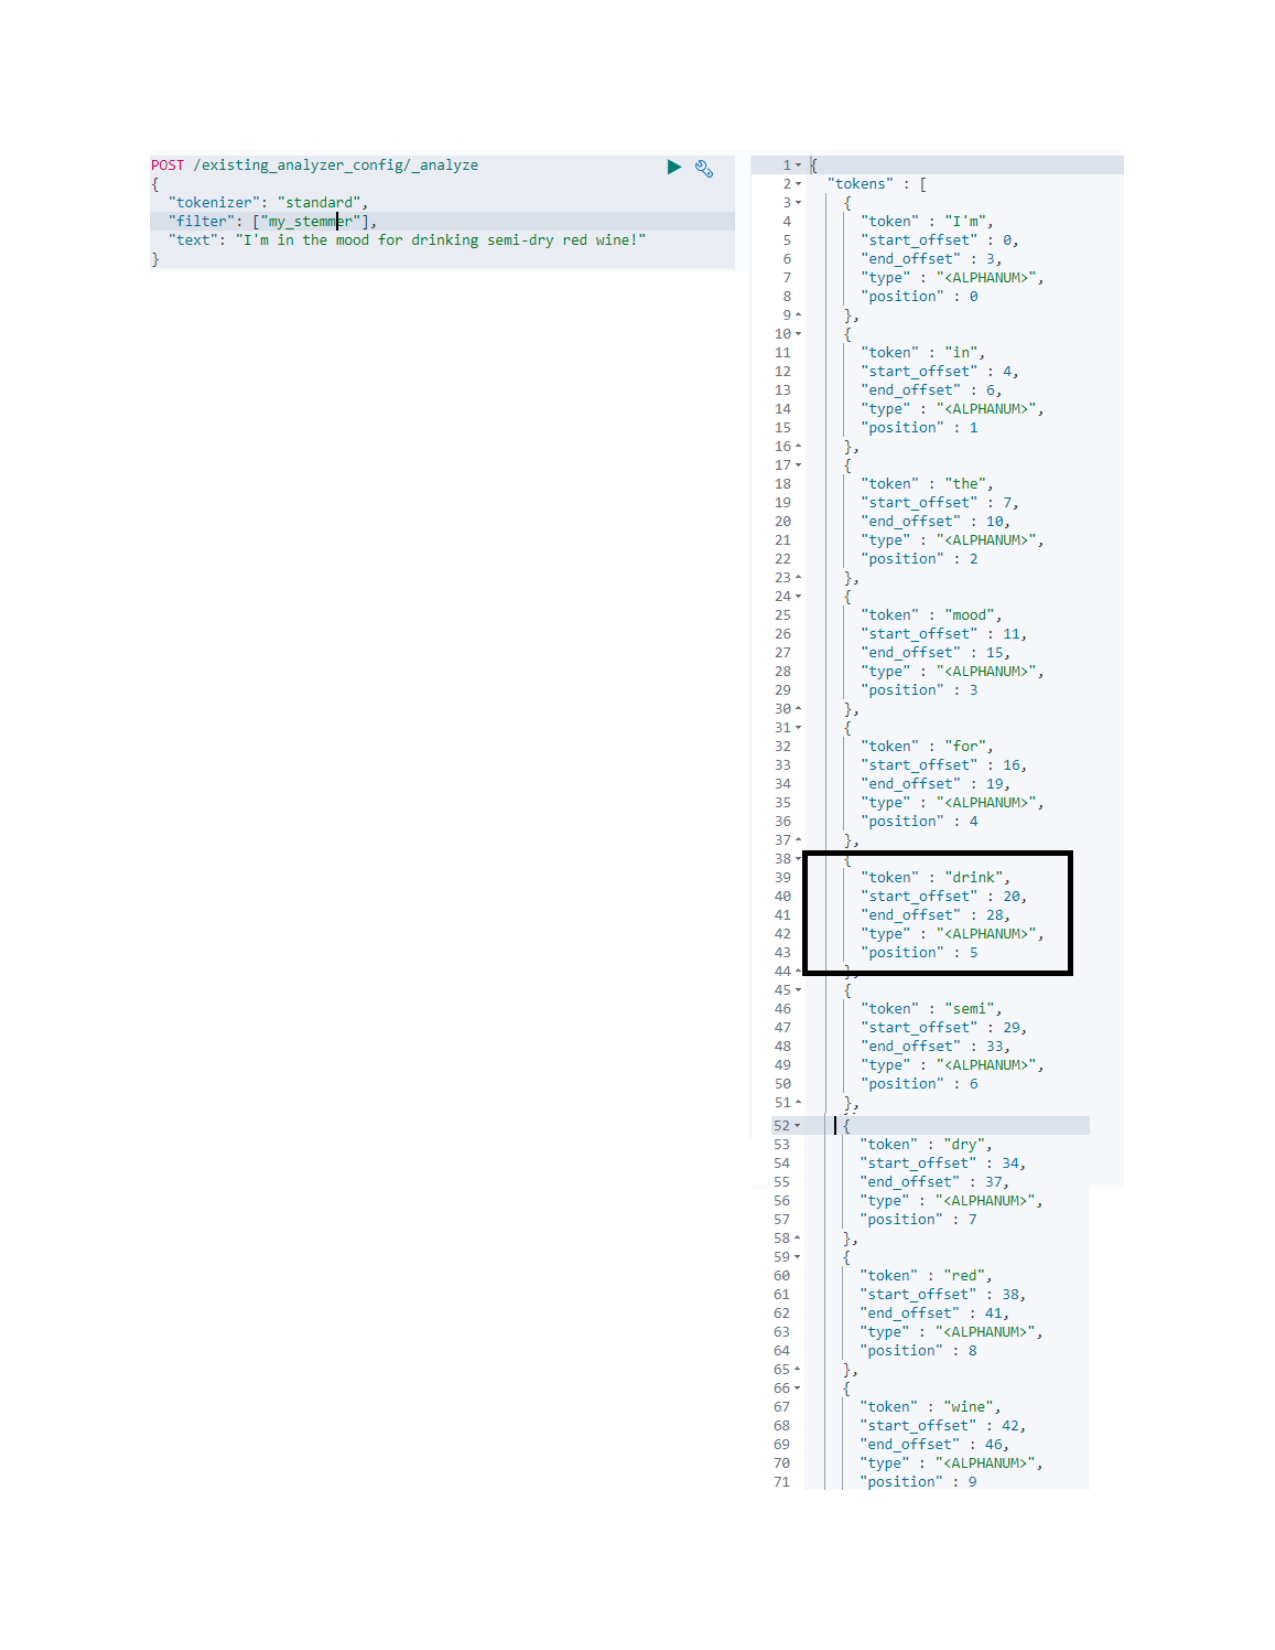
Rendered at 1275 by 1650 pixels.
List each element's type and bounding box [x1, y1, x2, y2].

picture [150, 150, 1124, 1490]
